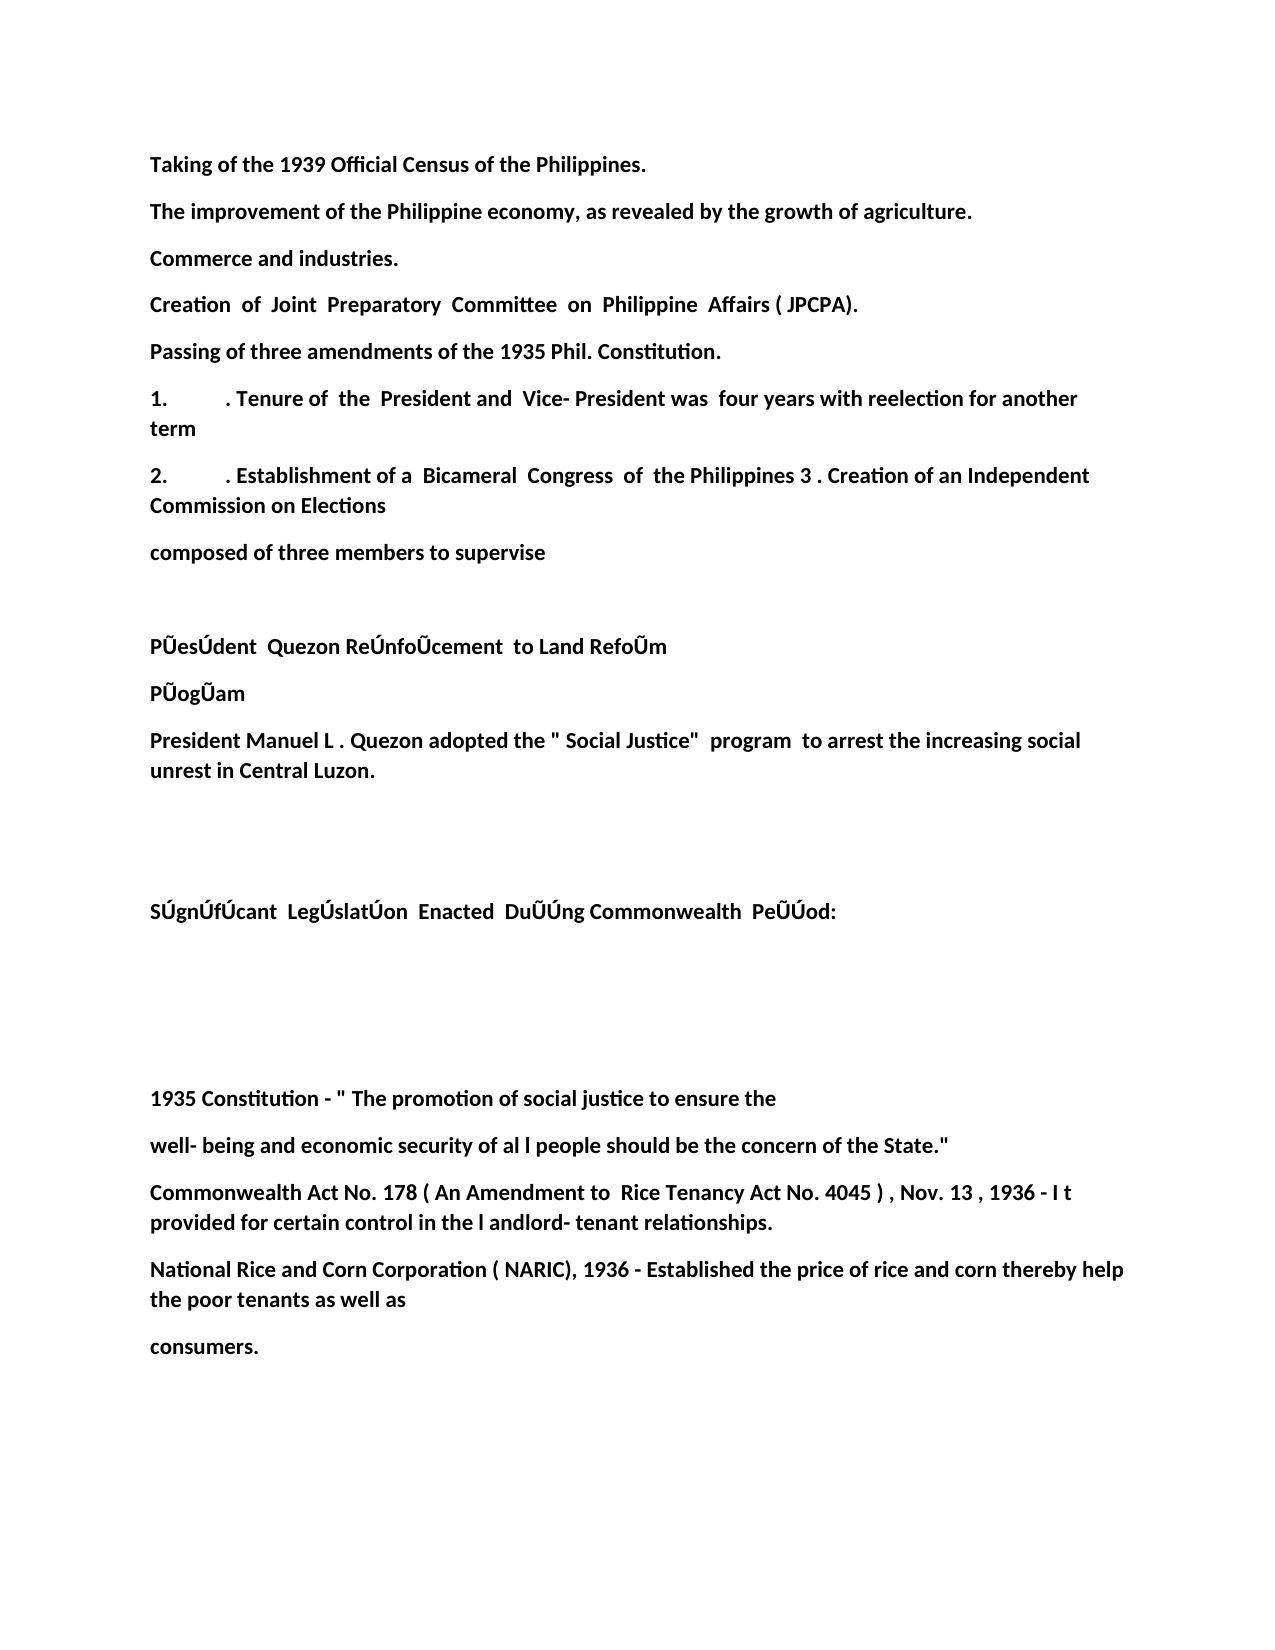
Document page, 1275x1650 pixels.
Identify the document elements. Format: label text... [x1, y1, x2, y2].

text well- being and economic security of al l people should be the concern of the State." [150, 1131, 1125, 1159]
text composed of three members to supervise [150, 538, 1125, 567]
text The improvement of the Philippine economy, as revealed by the growth of agriculture. [150, 197, 1125, 225]
text 1935 Constitution - " The promotion of social justice to ensure the [150, 1084, 1125, 1112]
text 2. . Establishment of a Bicameral Congress of the Philippines 3 . Creation of an Independent Commission on Elections [150, 461, 1125, 520]
text consumers. [150, 1332, 1125, 1360]
text PŨesÚdent Quezon ReÚnfoŨcement to Land RefoŨm [150, 632, 1125, 660]
text National Rice and Corn Corporation ( NARIC), 1936 - Established the price of rice and corn thereby help the poor tenants as well as [150, 1255, 1125, 1313]
text Commonwealth Act No. 178 ( An Amendment to Rice Tenancy Act No. 4045 ) , Nov. 13 , 1936 - I t provided for certain control in the l andlord- tenant relationships. [150, 1178, 1125, 1236]
text PŨogŨam [150, 679, 1125, 707]
text SÚgnÚfÚcant LegÚslatÚon Enacted DuŨÚng Commonwealth PeŨÚod: [150, 897, 1125, 925]
text Creation of Joint Preparatory Committee on Philippine Affairs ( JPCPA). [150, 291, 1125, 319]
text Commerce and industries. [150, 244, 1125, 272]
text 1. . Tenure of the President and Vice- President was four years with reelection for another term [150, 384, 1125, 443]
text President Manuel L . Quezon adopted the " Social Justice" program to arrest the increasing social unrest in Central Luzon. [150, 726, 1125, 784]
text Taking of the 1939 Official Census of the Philippines. [150, 150, 1125, 178]
text Passing of three amendments of the 1935 Phil. Constitution. [150, 337, 1125, 366]
